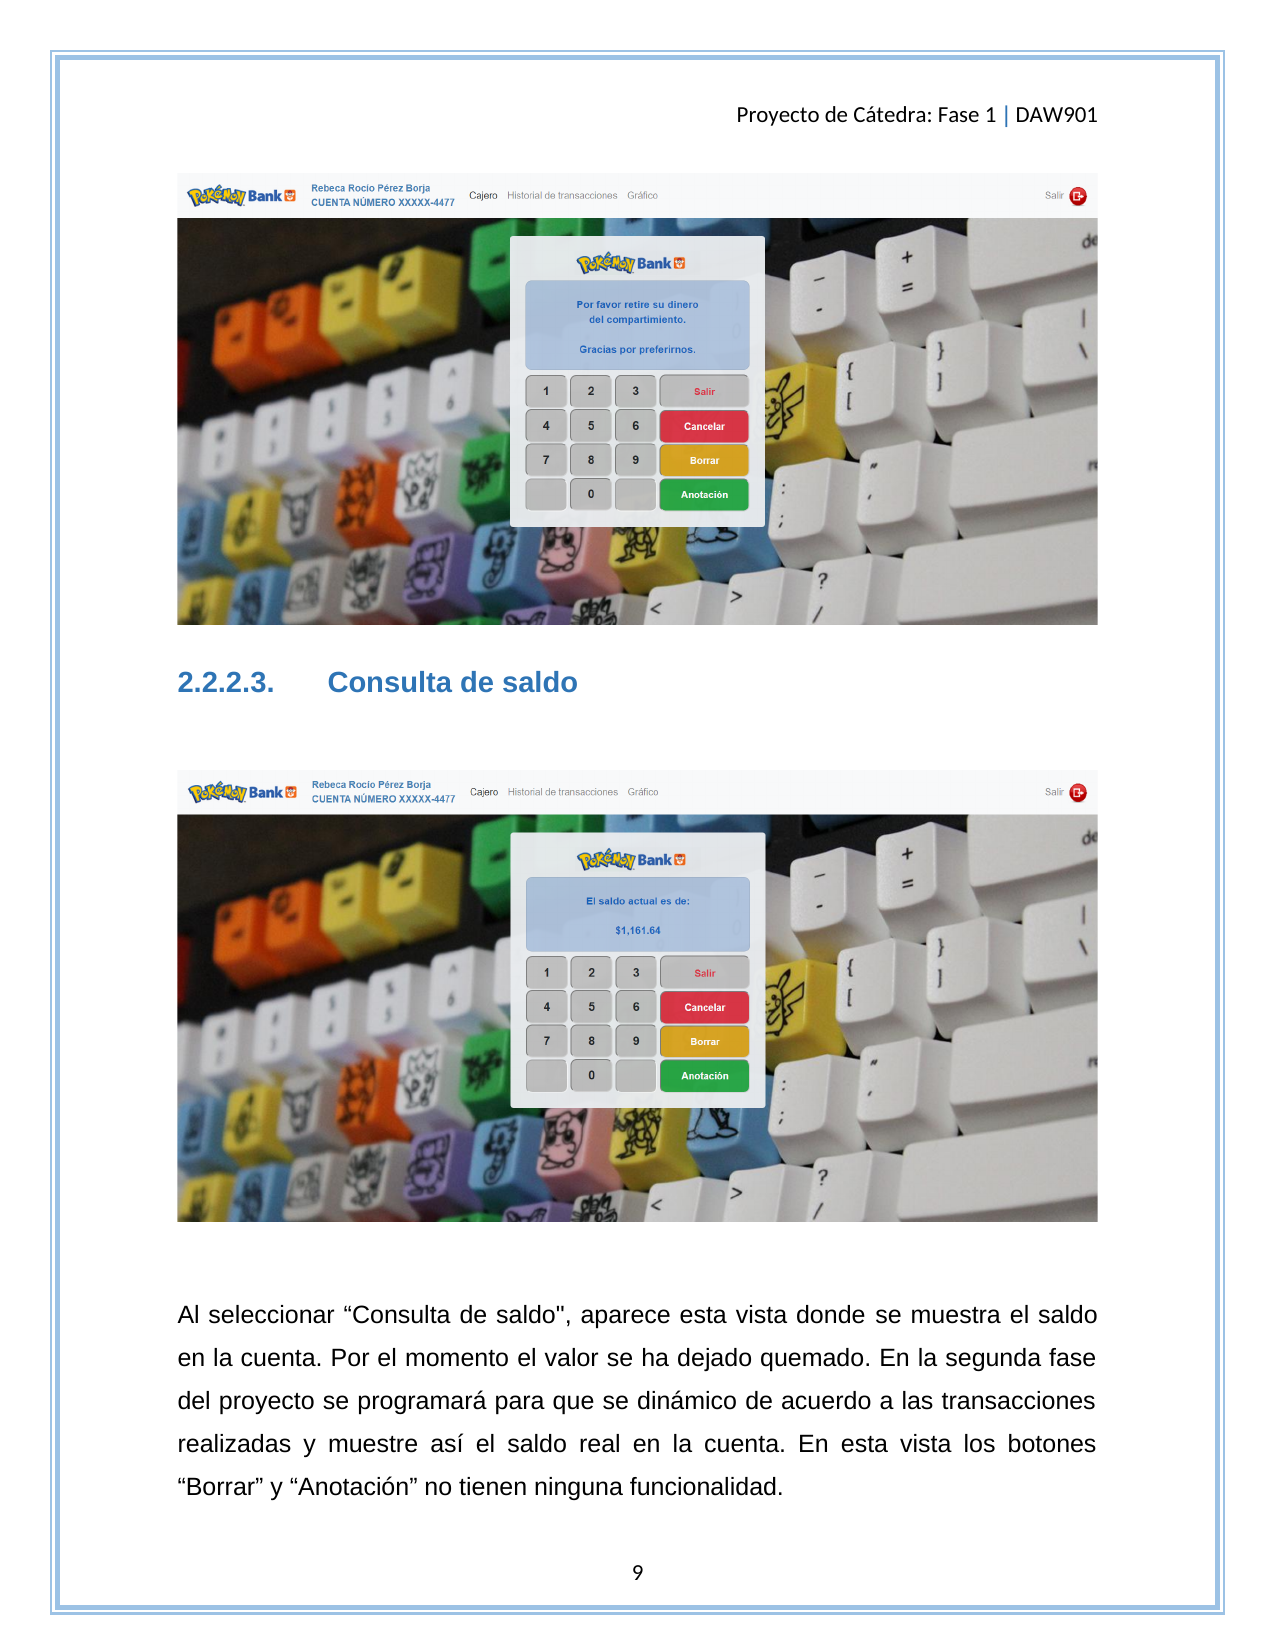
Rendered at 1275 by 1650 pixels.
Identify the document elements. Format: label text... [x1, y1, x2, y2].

picture [177, 770, 1098, 1222]
text Al seleccionar “Consulta de saldo", aparece esta vista donde se muestra el saldo en la cuenta. Por el momento el valor se ha dejado quemado. En la segunda fase del proyecto se programará para que se dinámico de acuerdo a las transacciones realizadas y muestre así el saldo real en la cuenta. En esta vista los botones “Borrar” y “Anotación” no tienen ninguna funcionalidad. [177, 1300, 1098, 1501]
picture [177, 173, 1098, 625]
subtitle Consulta de saldo [177, 665, 1098, 698]
